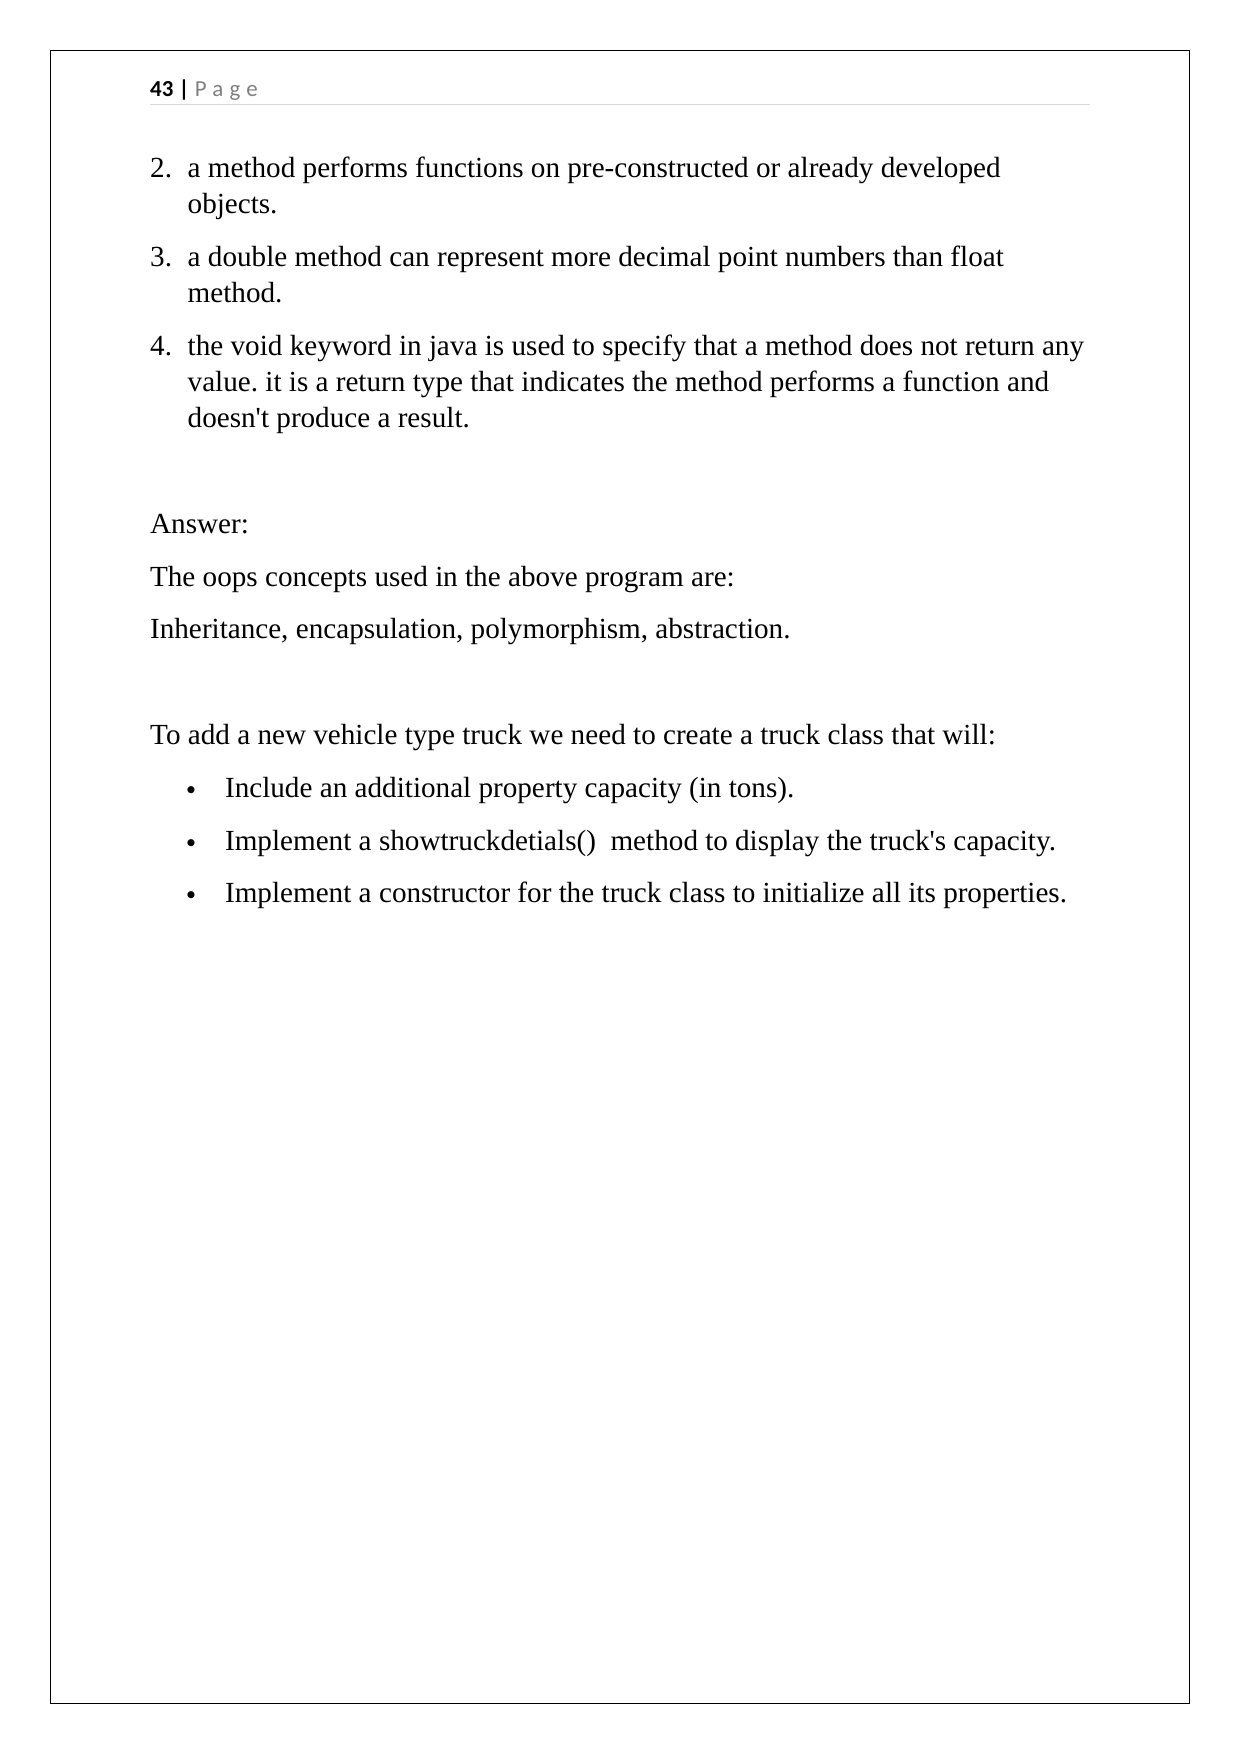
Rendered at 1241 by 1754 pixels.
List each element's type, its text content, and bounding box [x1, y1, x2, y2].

list a method performs functions on pre-constructed or already developed objects. [150, 150, 1090, 220]
text Answer: [150, 506, 1090, 539]
list Implement a showtruckdetials() method to display the truck's capacity. [187, 823, 1090, 856]
text To add a new vehicle type truck we need to create a truck class that will: [150, 717, 1090, 751]
list Implement a constructor for the truck class to initialize all its properties. [187, 876, 1090, 909]
text Inheritance, encapsulation, polymorphism, abstraction. [150, 611, 1090, 645]
list a double method can represent more decimal point numbers than float method. [150, 239, 1090, 309]
list Include an additional property capacity (in tons). [187, 770, 1090, 803]
text The oops concepts used in the above program are: [150, 559, 1090, 592]
list the void keyword in java is used to specify that a method does not return any value. it is a return type that indicates the method performs a function and doesn't produce a result. [150, 328, 1090, 434]
